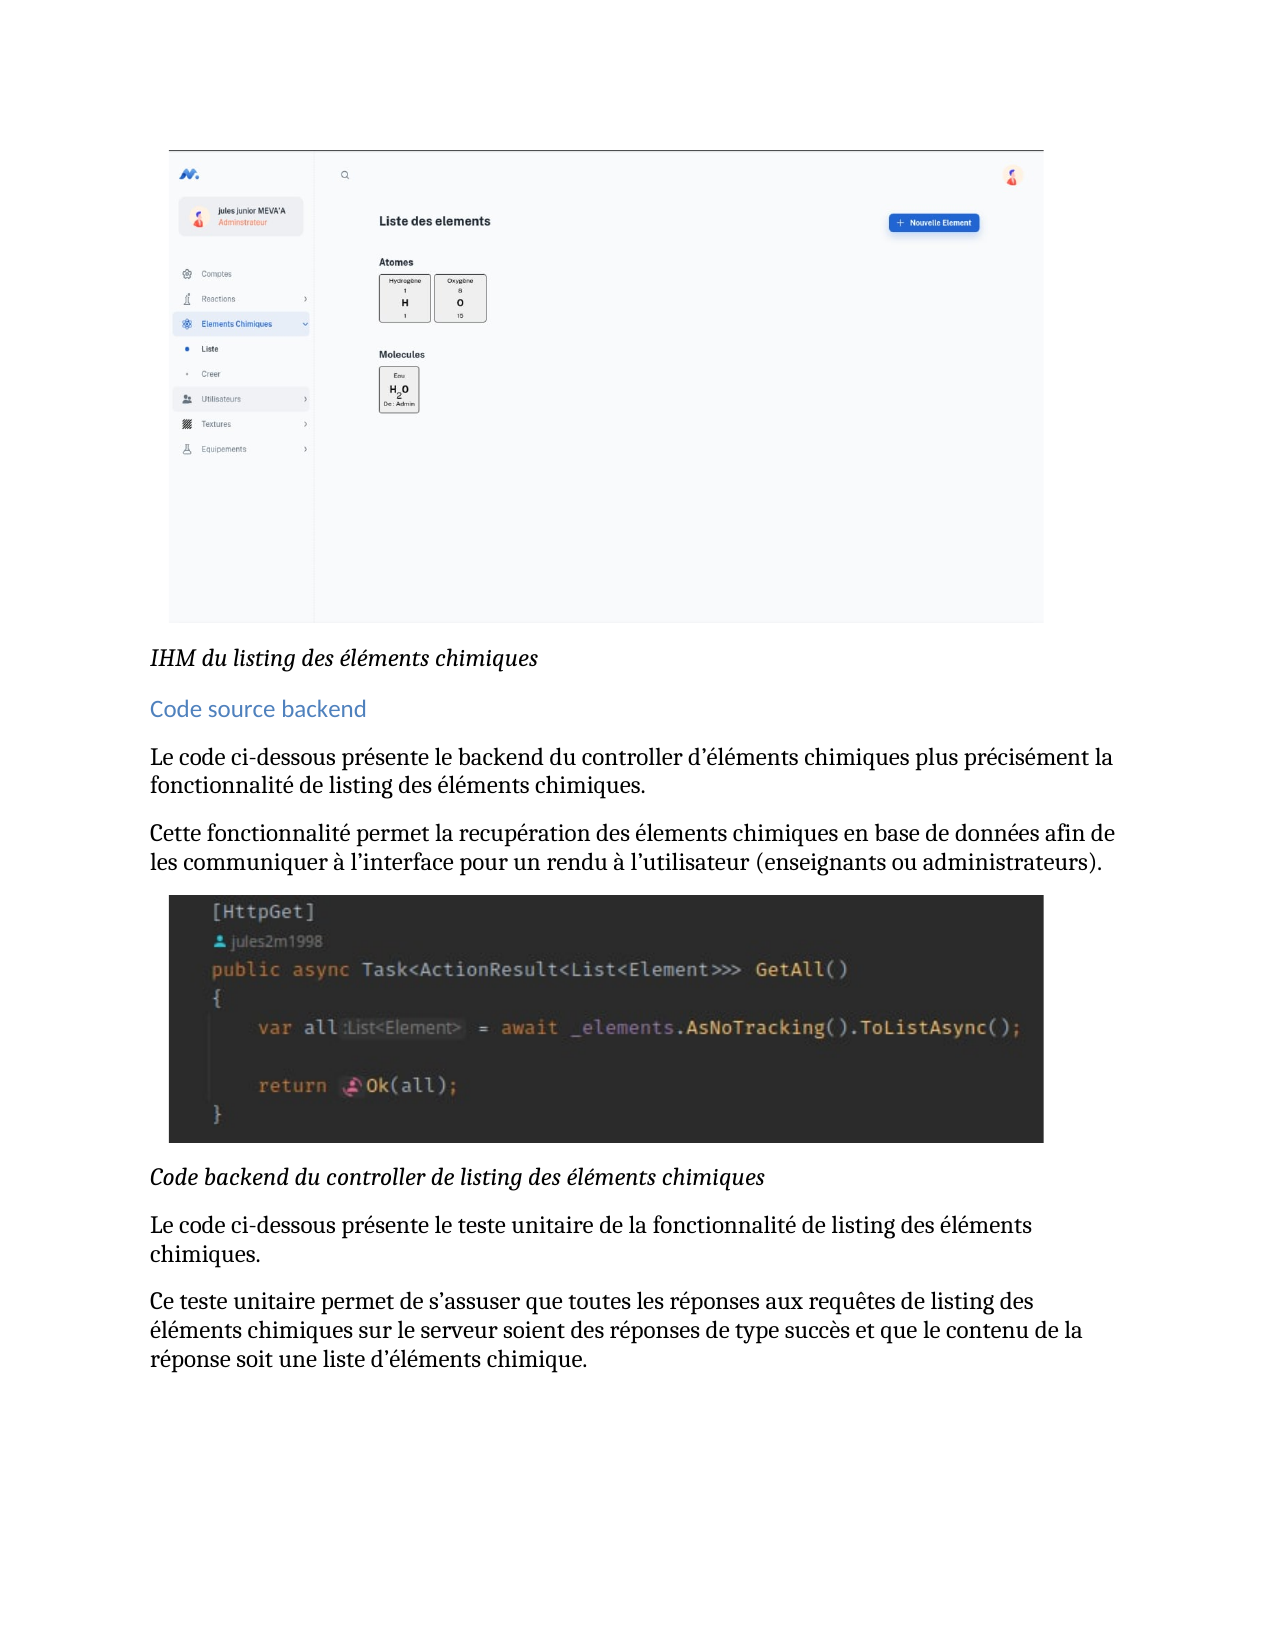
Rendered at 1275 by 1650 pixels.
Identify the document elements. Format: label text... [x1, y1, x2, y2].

picture [168, 895, 1044, 1143]
text Code backend du controller de listing des éléments chimiques [150, 1163, 1125, 1192]
text Ce teste unitaire permet de s’assuser que toutes les réponses aux requêtes de listing des éléments chimiques sur le serveur soient des réponses de type succès et que le contenu de la réponse soit une liste d’éléments chimique. [150, 1287, 1125, 1373]
text Le code ci-dessous présente le backend du controller d’éléments chimiques plus précisément la fonctionnalité de listing des éléments chimiques. [150, 743, 1125, 800]
subtitle Code source backend [150, 693, 1125, 724]
picture [168, 150, 1044, 623]
text Cette fonctionnalité permet la recupération des élements chimiques en base de données afin de les communiquer à l’interface pour un rendu à l’utilisateur (enseignants ou administrateurs). [150, 819, 1125, 876]
text IHM du listing des éléments chimiques [150, 644, 1125, 673]
text Le code ci-dessous présente le teste unitaire de la fonctionnalité de listing des éléments chimiques. [150, 1211, 1125, 1268]
